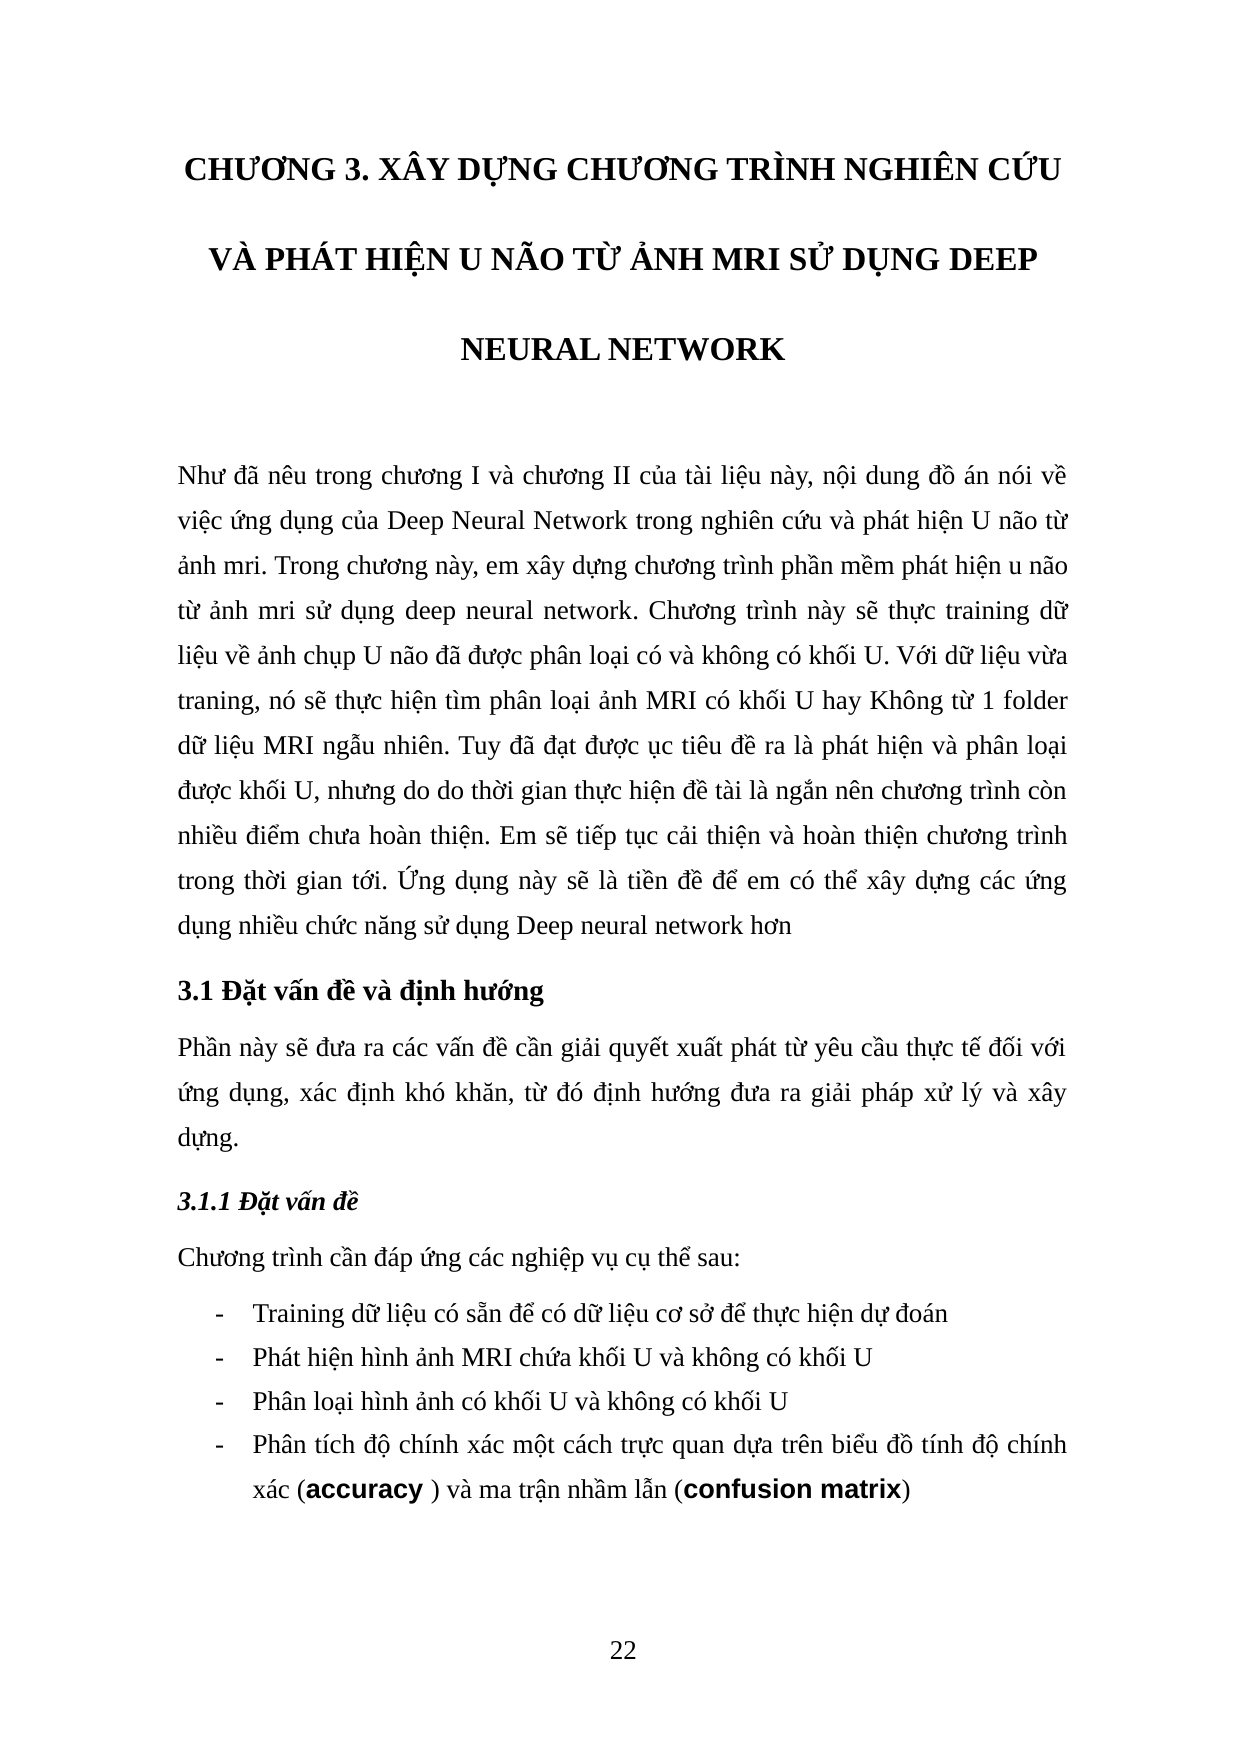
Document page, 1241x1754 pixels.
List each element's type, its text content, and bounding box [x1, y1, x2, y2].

subtitle Đặt vấn đề và định hướng [177, 971, 1069, 1008]
subtitle Đặt vấn đề [177, 1182, 1069, 1219]
text Như đã nêu trong chương I và chương II của tài liệu này, nội dung đồ án nói về việc ứng dụng của Deep Neural Network trong nghiên cứu và phát hiện U não từ ảnh mri. Trong chương này, em xây dựng chương trình phần mềm phát hiện u não từ ảnh mri sử dụng deep neural network. Chương trình này sẽ thực training dữ liệu về ảnh chụp U não đã được phân loại có và không có khối U. Với dữ liệu vừa traning, nó sẽ thực hiện tìm phân loại ảnh MRI có khối U hay Không từ 1 folder dữ liệu MRI ngẫu nhiên. Tuy đã đạt được ục tiêu đề ra là phát hiện và phân loại được khối U, nhưng do do thời gian thực hiện đề tài là ngắn nên chương trình còn nhiều điểm chưa hoàn thiện. Em sẽ tiếp tục cải thiện và hoàn thiện chương trình trong thời gian tới. Ứng dụng này sẽ là tiền đề để em có thể xây dựng các ứng dụng nhiều chức năng sử dụng Deep neural network hơn [177, 456, 1069, 944]
list Phân tích độ chính xác một cách trực quan dựa trên biểu đồ tính độ chính xác (accuracy ) và ma trận nhầm lẫn (confusion matrix) [215, 1425, 1069, 1508]
text Chương trình cần đáp ứng các nghiệp vụ cụ thể sau: [177, 1238, 1069, 1276]
list Phát hiện hình ảnh MRI chứa khối U và không có khối U [215, 1338, 1069, 1375]
text Phần này sẽ đưa ra các vấn đề cần giải quyết xuất phát từ yêu cầu thực tế đối với ứng dụng, xác định khó khăn, từ đó định hướng đưa ra giải pháp xử lý và xây dựng. [177, 1027, 1069, 1155]
list Training dữ liệu có sẵn để có dữ liệu cơ sở để thực hiện dự đoán [215, 1294, 1069, 1332]
subtitle XÂY DỰNG CHƯƠNG TRÌNH NGHIÊN CỨU VÀ PHÁT HIỆN U NÃO TỪ ẢNH MRI SỬ DỤNG DEEP NEURAL NETWORK [177, 131, 1069, 386]
list Phân loại hình ảnh có khối U và không có khối U [215, 1382, 1069, 1419]
